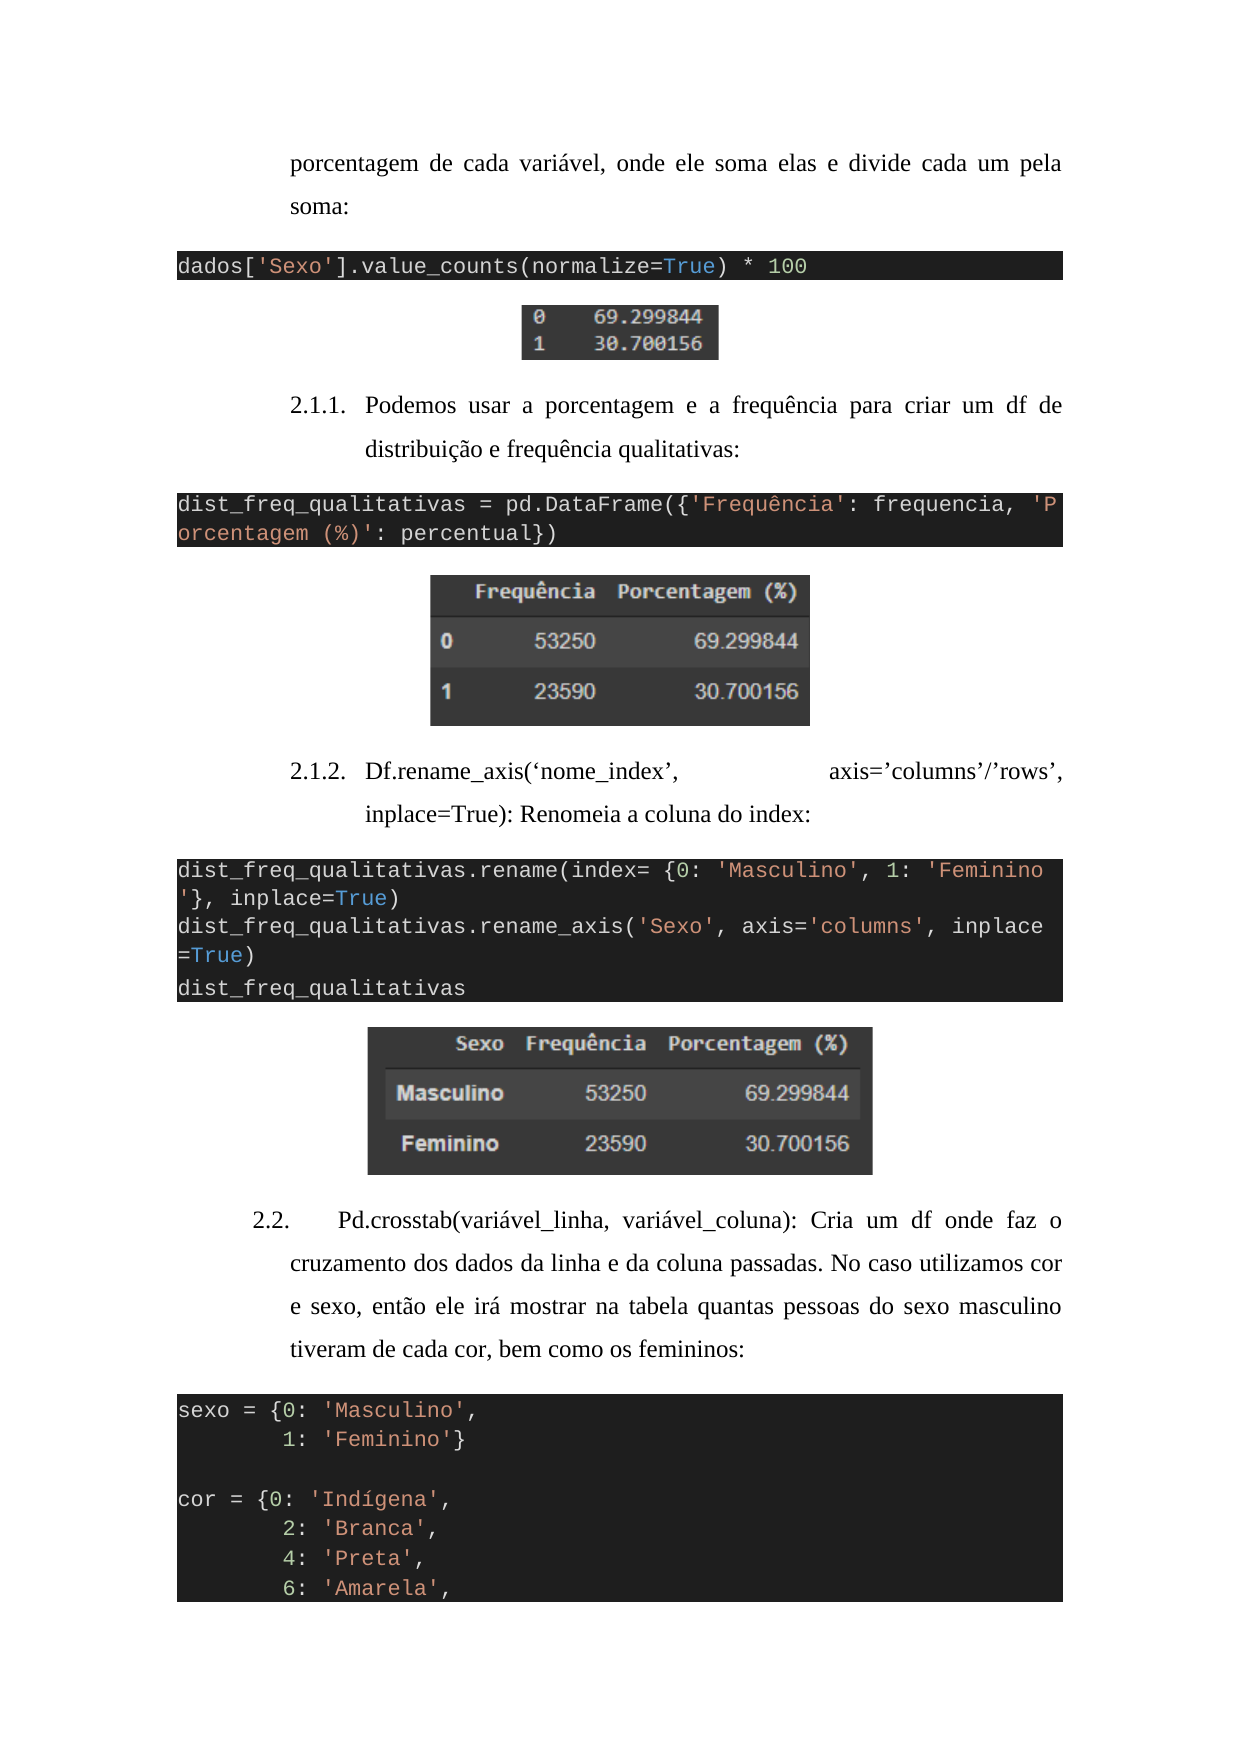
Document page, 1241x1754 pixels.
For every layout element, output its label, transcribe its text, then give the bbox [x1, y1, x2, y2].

text dist_freq_qualitativas.rename_axis('Sexo', axis='columns', inplace=True) [177, 916, 1063, 969]
text 6: 'Amarela', [177, 1572, 1063, 1602]
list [252, 148, 1063, 219]
text dist_freq_qualitativas.rename(index= {0: 'Masculino', 1: 'Feminino'}, inplace=True) [177, 859, 1063, 912]
text cor = {0: 'Indígena', [177, 1483, 1063, 1513]
picture [430, 575, 810, 726]
text sexo = {0: 'Masculino', [177, 1394, 1063, 1424]
list Podemos usar a porcentagem e a frequência para criar um df de distribuição e frequência qualitativas: [290, 391, 1063, 462]
text dist_freq_qualitativas [177, 973, 1063, 1002]
text 2: 'Branca', [177, 1513, 1063, 1542]
list Pd.crosstab(variável_linha, variável_coluna): Cria um df onde faz o cruzamento dos dados da linha e da coluna passadas. No caso utilizamos cor e sexo, então ele irá mostrar na tabela quantas pessoas do sexo masculino tiveram de cada cor, bem como os femininos: [252, 1205, 1063, 1363]
text 1: 'Feminino'} [177, 1424, 1063, 1453]
text dados['Sexo'].value_counts(normalize=True) * 100 [177, 251, 1063, 280]
picture [521, 305, 719, 360]
text 4: 'Preta', [177, 1542, 1063, 1572]
text dist_freq_qualitativas = pd.DataFrame({'Frequência': frequencia, 'Porcentagem (%)': percentual}) [177, 493, 1063, 547]
picture [367, 1027, 873, 1175]
list Df.rename_axis(‘nome_index’, axis=’columns’/’rows’, inplace=True): Renomeia a coluna do index: [290, 756, 1063, 828]
